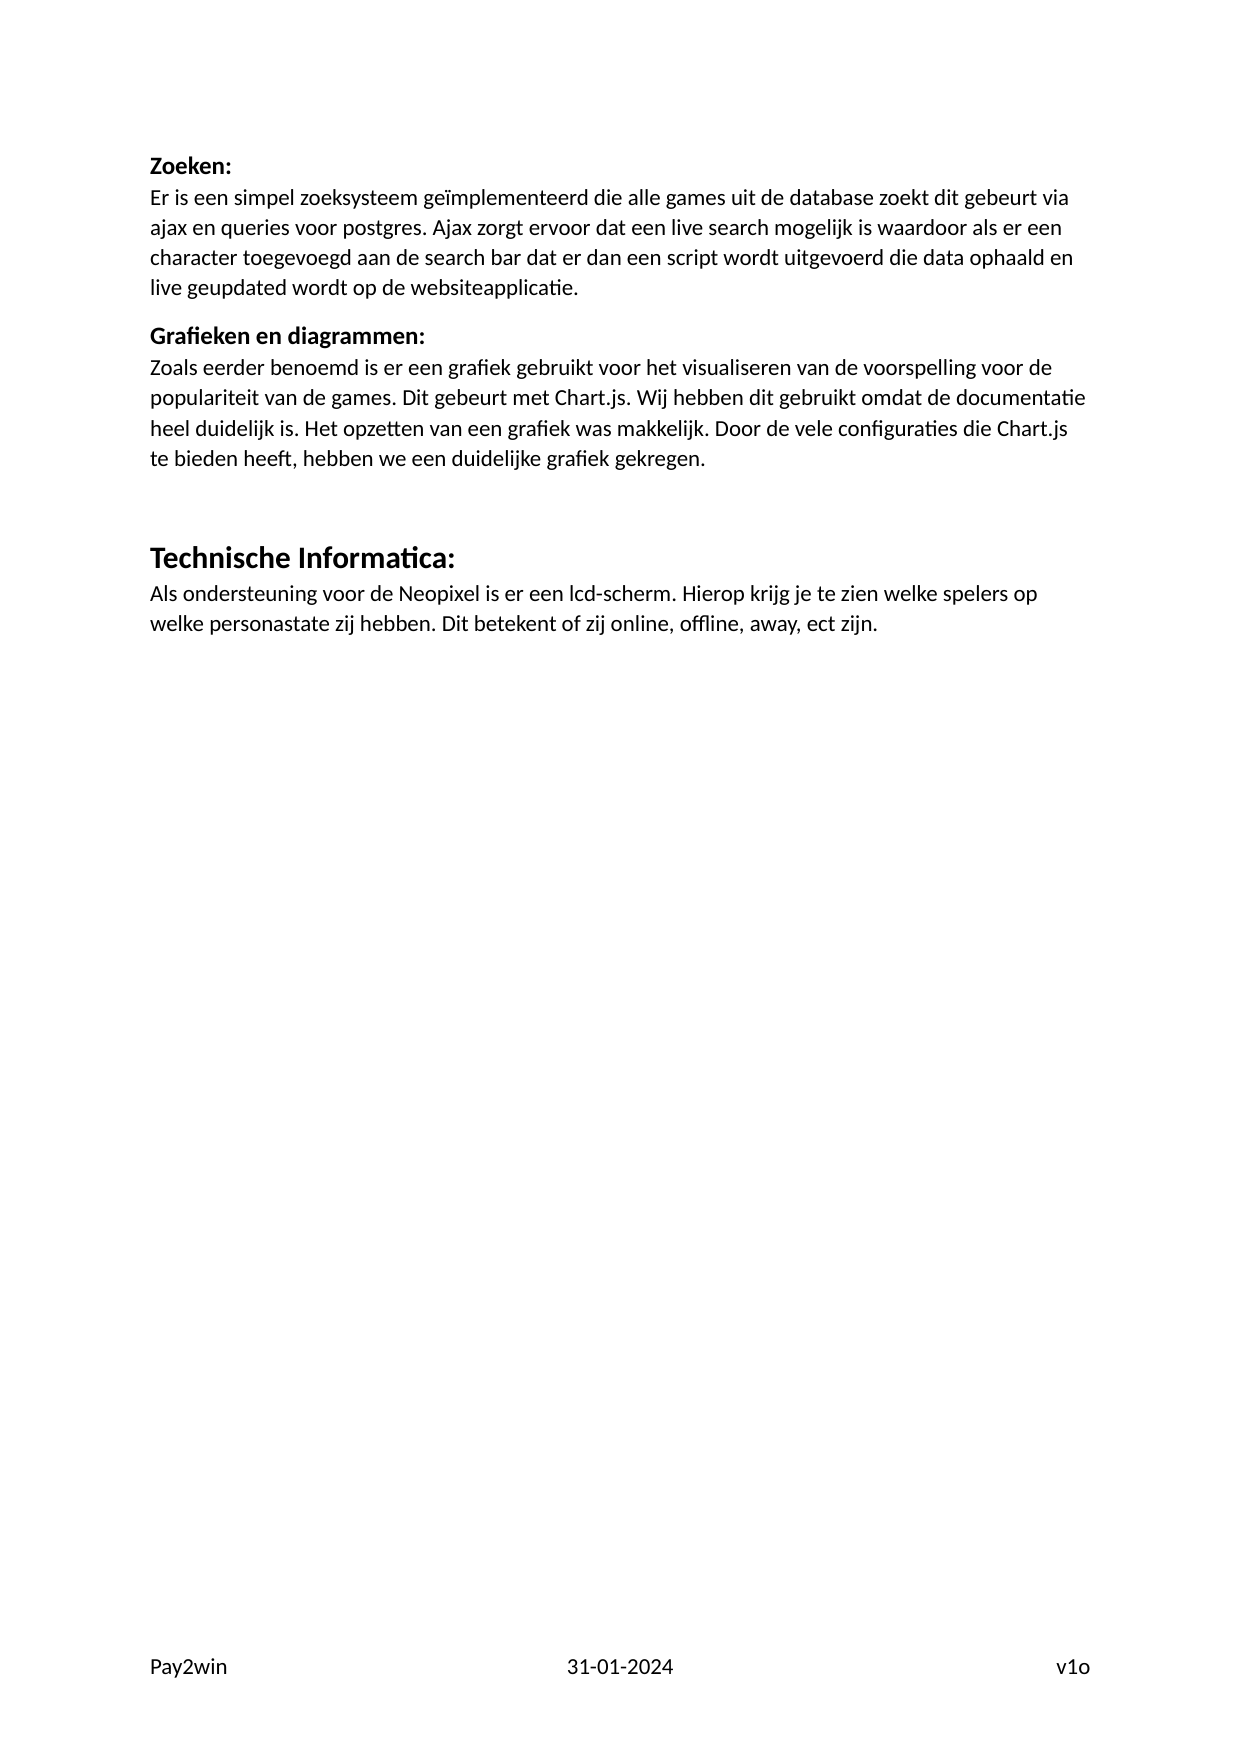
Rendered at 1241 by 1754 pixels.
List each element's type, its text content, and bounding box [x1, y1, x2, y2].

text Als ondersteuning voor de Neopixel is er een lcd-scherm. Hierop krijg je te zien welke spelers op welke personastate zij hebben. Dit betekent of zij online, offline, away, ect zijn. [150, 579, 1090, 637]
text Er is een simpel zoeksysteem geïmplementeerd die alle games uit de database zoekt dit gebeurt via ajax en queries voor postgres. Ajax zorgt ervoor dat een live search mogelijk is waardoor als er een character toegevoegd aan de search bar dat er dan een script wordt uitgevoerd die data ophaald en live geupdated wordt op de websiteapplicatie. [150, 183, 1090, 302]
subtitle Zoeken: [150, 150, 1090, 181]
subtitle Grafieken en diagrammen: [150, 320, 1090, 351]
text Zoals eerder benoemd is er een grafiek gebruikt voor het visualiseren van de voorspelling voor de populariteit van de games. Dit gebeurt met Chart.js. Wij hebben dit gebruikt omdat de documentatie heel duidelijk is. Het opzetten van een grafiek was makkelijk. Door de vele configuraties die Chart.js te bieden heeft, hebben we een duidelijke grafiek gekregen. [150, 353, 1090, 472]
subtitle Technische Informatica: [150, 538, 1090, 576]
